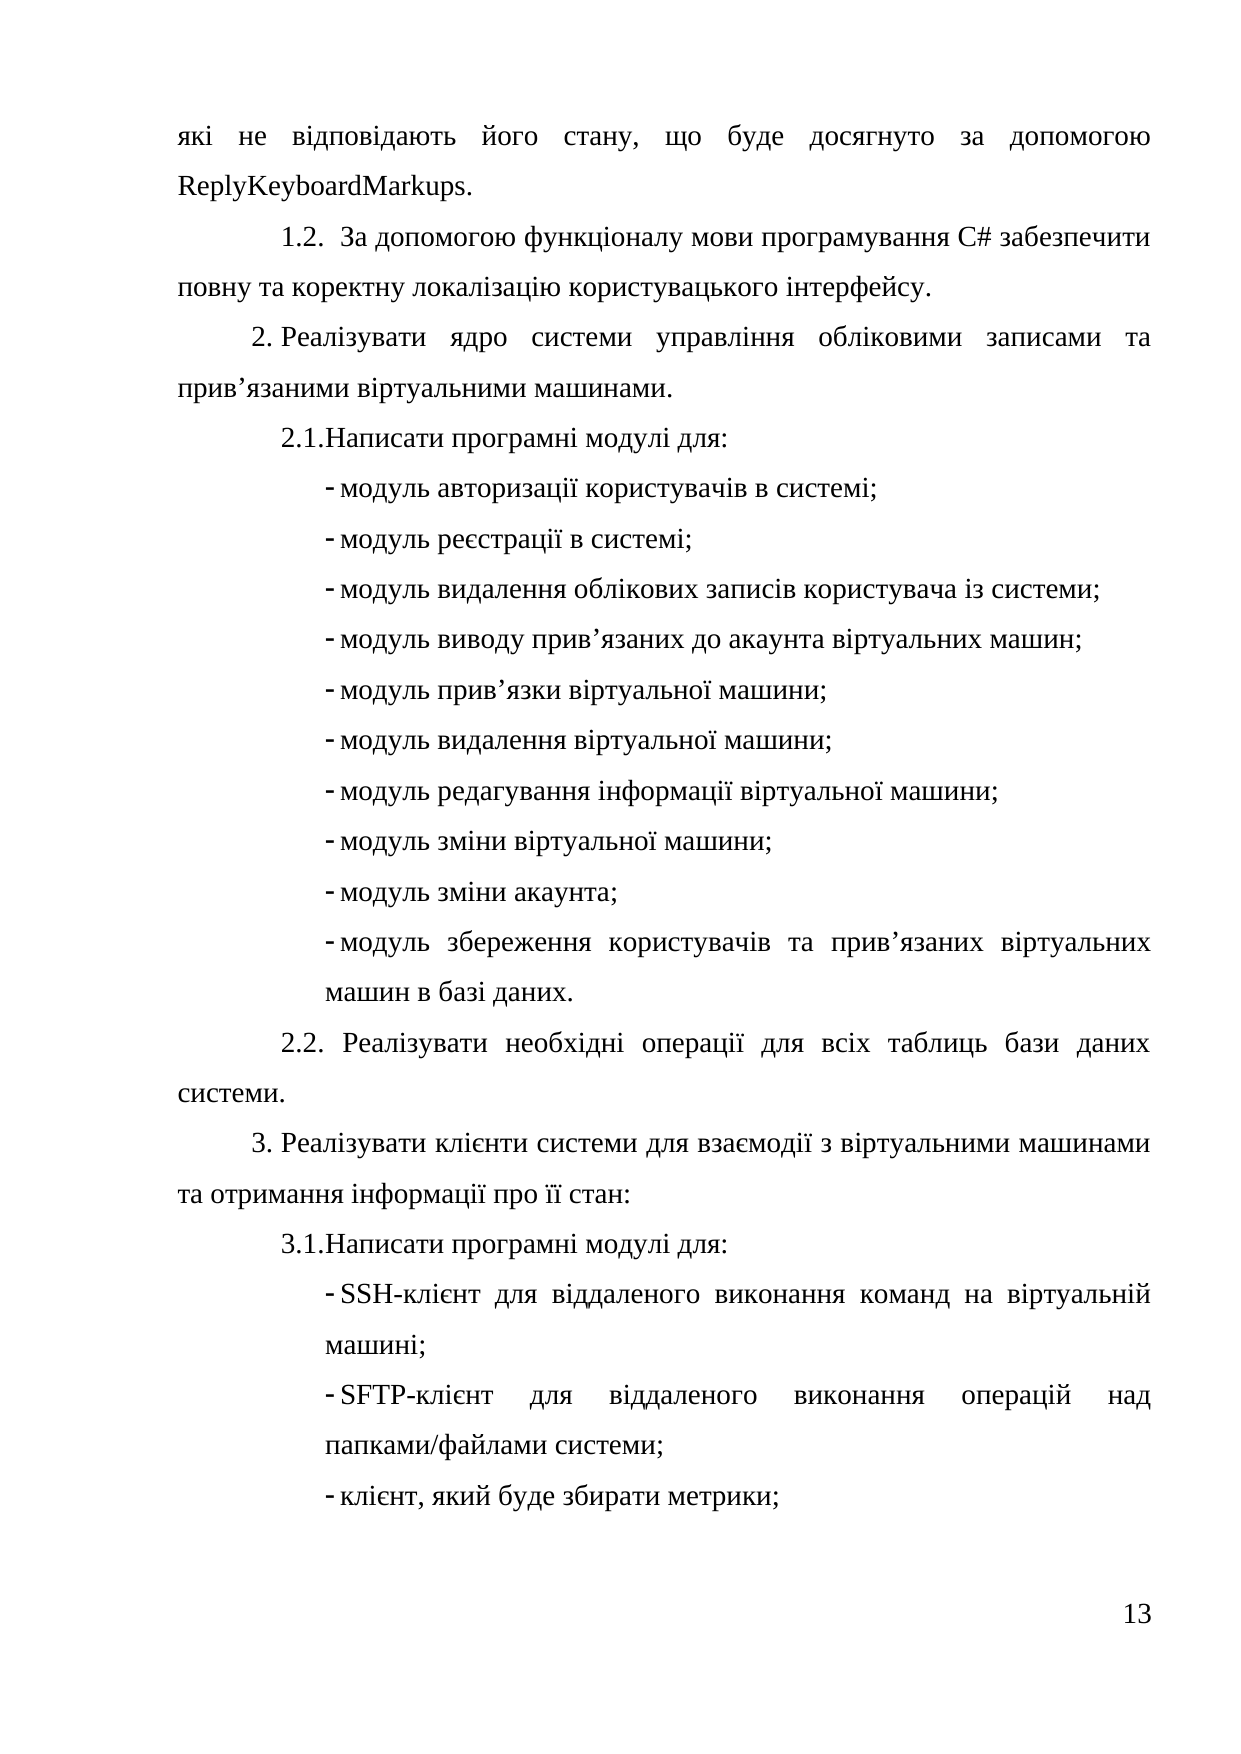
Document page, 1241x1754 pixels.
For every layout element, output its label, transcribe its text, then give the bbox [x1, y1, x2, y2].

list модуль видалення віртуальної машини; [325, 722, 1152, 756]
list модуль реєстрації в системі; [325, 521, 1152, 554]
list За допомогою функціоналу мови програмування C# забезпечити повну та коректну локалізацію користувацького інтерфейсу. [177, 219, 1152, 303]
list SFTP-клієнт для віддаленого виконання операцій над папками/файлами системи; [325, 1377, 1152, 1461]
list модуль виводу прив’язаних до акаунта віртуальних машин; [325, 622, 1152, 655]
list модуль редагування інформації віртуальної машини; [325, 773, 1152, 806]
list модуль авторизації користувачів в системі; [325, 470, 1152, 504]
list Написати програмні модулі для: [177, 420, 1152, 453]
list SSH-клієнт для віддаленого виконання команд на віртуальній машині; [325, 1276, 1152, 1360]
list модуль збереження користувачів та прив’язаних віртуальних машин в базі даних. [325, 924, 1152, 1008]
list модуль видалення облікових записів користувача із системи; [325, 571, 1152, 605]
list Реалізувати ядро системи управління обліковими записами та прив’язаними віртуальними машинами. [177, 319, 1152, 403]
list Реалізувати необхідні операції для всіх таблиць бази даних системи. [177, 1025, 1152, 1109]
list клієнт, який буде збирати метрики; [325, 1478, 1152, 1511]
list Написати програмні модулі для: [177, 1226, 1152, 1259]
list Реалізувати клієнти системи для взаємодії з віртуальними машинами та отримання інформації про її стан: [177, 1125, 1152, 1209]
list модуль зміни віртуальної машини; [325, 823, 1152, 857]
list модуль прив’язки віртуальної машини; [325, 672, 1152, 706]
list модуль зміни акаунта; [325, 874, 1152, 907]
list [177, 118, 1152, 202]
